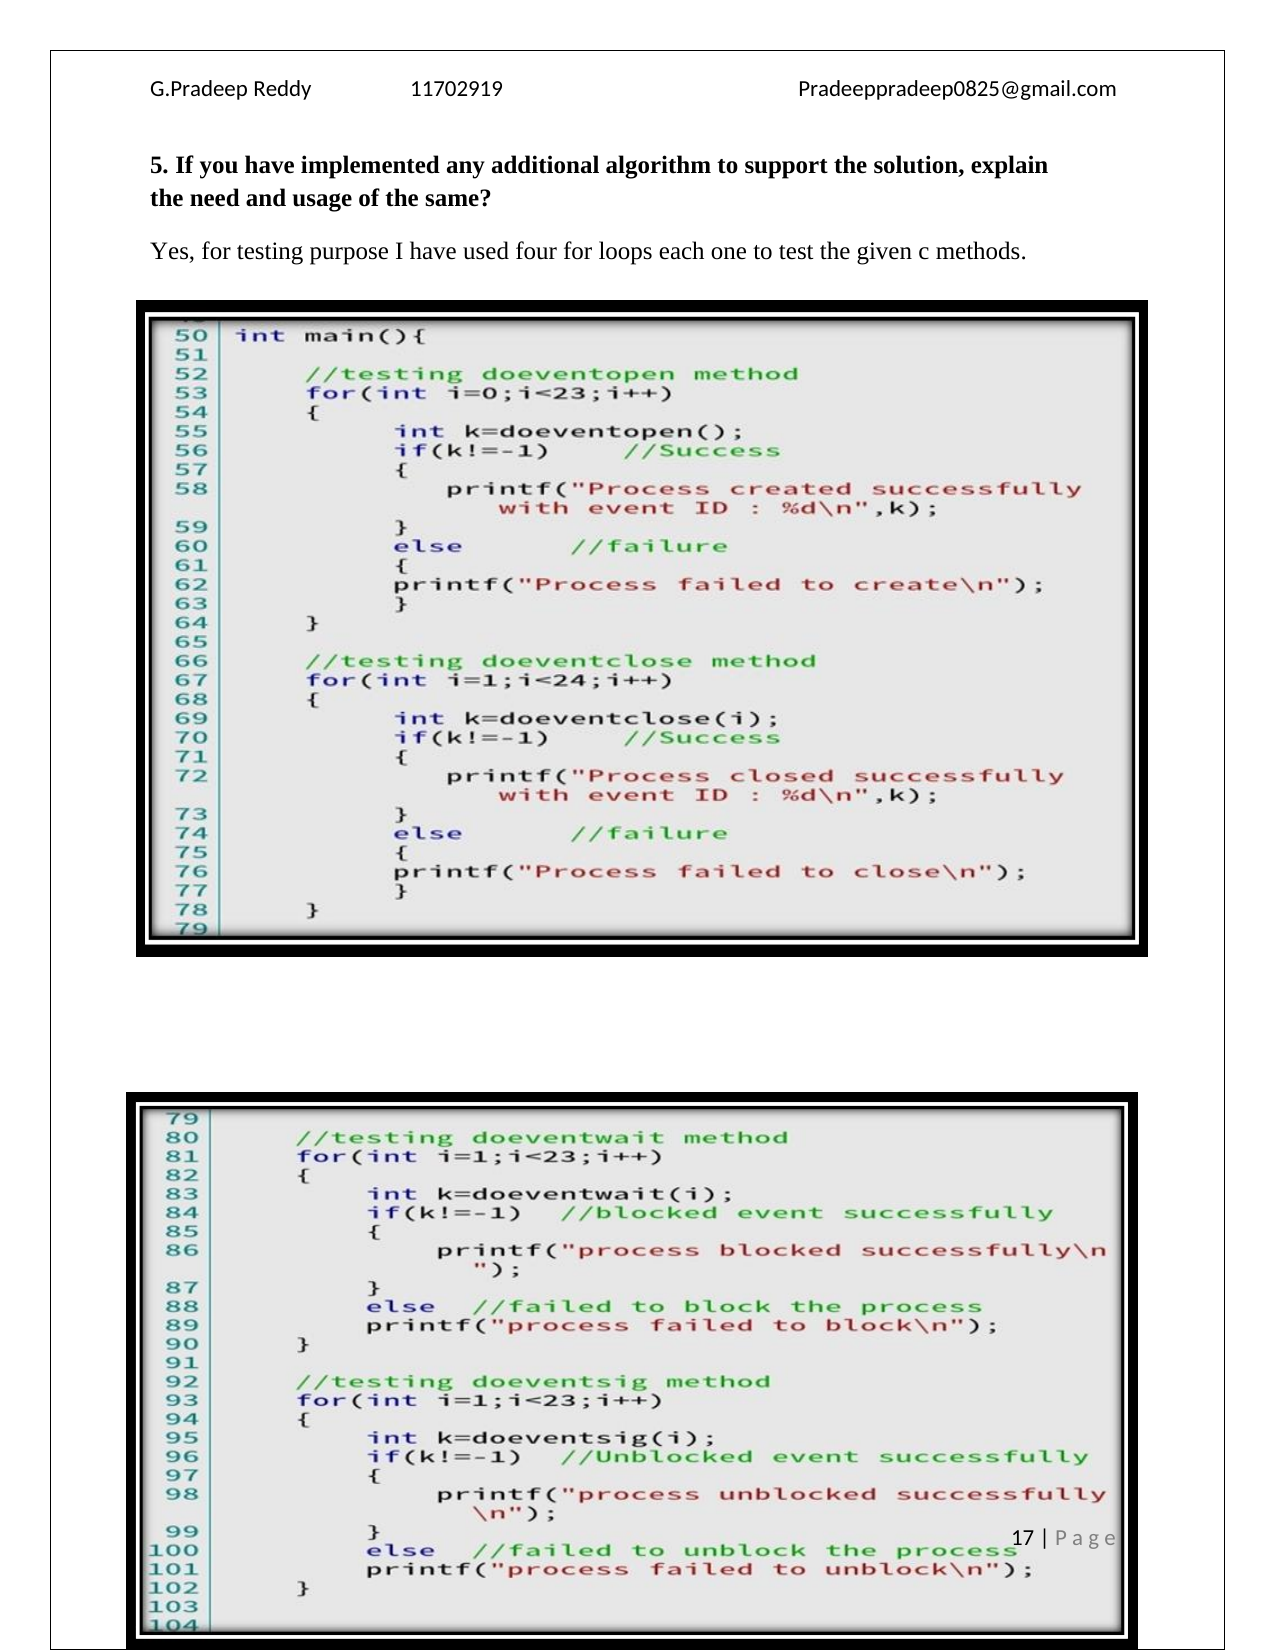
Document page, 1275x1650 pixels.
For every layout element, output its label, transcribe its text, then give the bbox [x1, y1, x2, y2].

text Yes, for testing purpose I have used four for loops each one to test the given c methods. [150, 236, 1187, 265]
text G.Pradeep Reddy 11702919 Pradeeppradeep0825@gmail.com [150, 74, 1187, 103]
picture [136, 300, 1148, 957]
subtitle If you have implemented any additional algorithm to support the solution, explain the need and usage of the same? [150, 150, 1088, 212]
picture [126, 1092, 1138, 1649]
